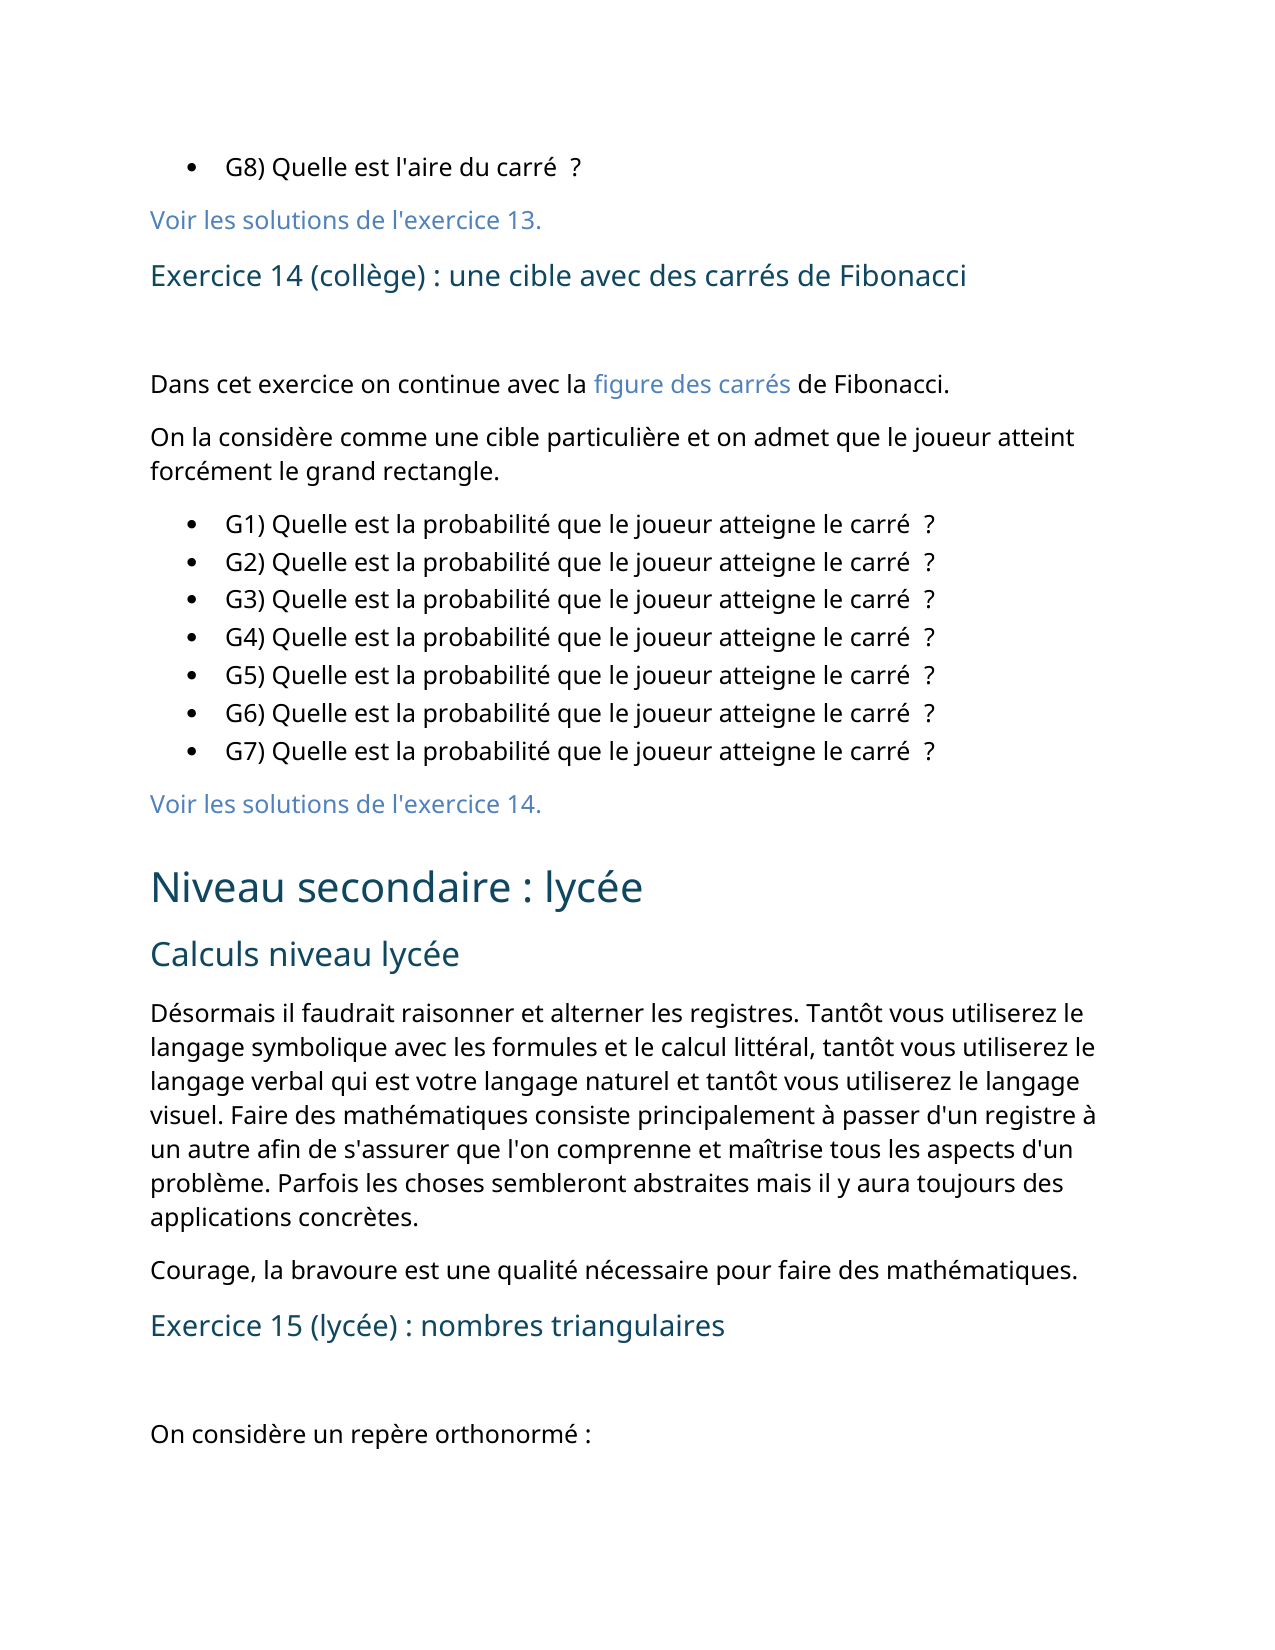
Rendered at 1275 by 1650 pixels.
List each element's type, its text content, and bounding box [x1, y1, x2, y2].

list G7) Quelle est la probabilité que le joueur atteigne le carré ? [187, 733, 1125, 767]
text Désormais il faudrait raisonner et alterner les registres. Tantôt vous utiliserez le langage symbolique avec les formules et le calcul littéral, tantôt vous utiliserez le langage verbal qui est votre langage naturel et tantôt vous utiliserez le langage visuel. Faire des mathématiques consiste principalement à passer d'un registre à un autre afin de s'assurer que l'on comprenne et maîtrise tous les aspects d'un problème. Parfois les choses sembleront abstraites mais il y aura toujours des applications concrètes. [150, 995, 1125, 1234]
text Courage, la bravoure est une qualité nécessaire pour faire des mathématiques. [150, 1253, 1125, 1287]
list G4) Quelle est la probabilité que le joueur atteigne le carré ? [187, 620, 1125, 654]
list G1) Quelle est la probabilité que le joueur atteigne le carré ? [187, 507, 1125, 541]
list G2) Quelle est la probabilité que le joueur atteigne le carré ? [187, 544, 1125, 578]
text Dans cet exercice on continue avec la figure des carrés de Fibonacci. [150, 367, 1125, 401]
subtitle Calculs niveau lycée [150, 931, 1125, 977]
subtitle Niveau secondaire : lycée [150, 858, 1125, 914]
text On la considère comme une cible particulière et on admet que le joueur atteint forcément le grand rectangle. [150, 420, 1125, 488]
text Voir les solutions de l'exercice 13. [150, 203, 1125, 237]
list G3) Quelle est la probabilité que le joueur atteigne le carré ? [187, 582, 1125, 616]
subtitle Exercice 15 (lycée) : nombres triangulaires [150, 1305, 1125, 1345]
list G5) Quelle est la probabilité que le joueur atteigne le carré ? [187, 658, 1125, 692]
text Voir les solutions de l'exercice 14. [150, 786, 1125, 820]
list G6) Quelle est la probabilité que le joueur atteigne le carré ? [187, 696, 1125, 730]
subtitle Exercice 14 (collège) : une cible avec des carrés de Fibonacci [150, 256, 1125, 295]
text On considère un repère orthonormé : [150, 1417, 1125, 1451]
list G8) Quelle est l'aire du carré ? [187, 150, 1125, 184]
